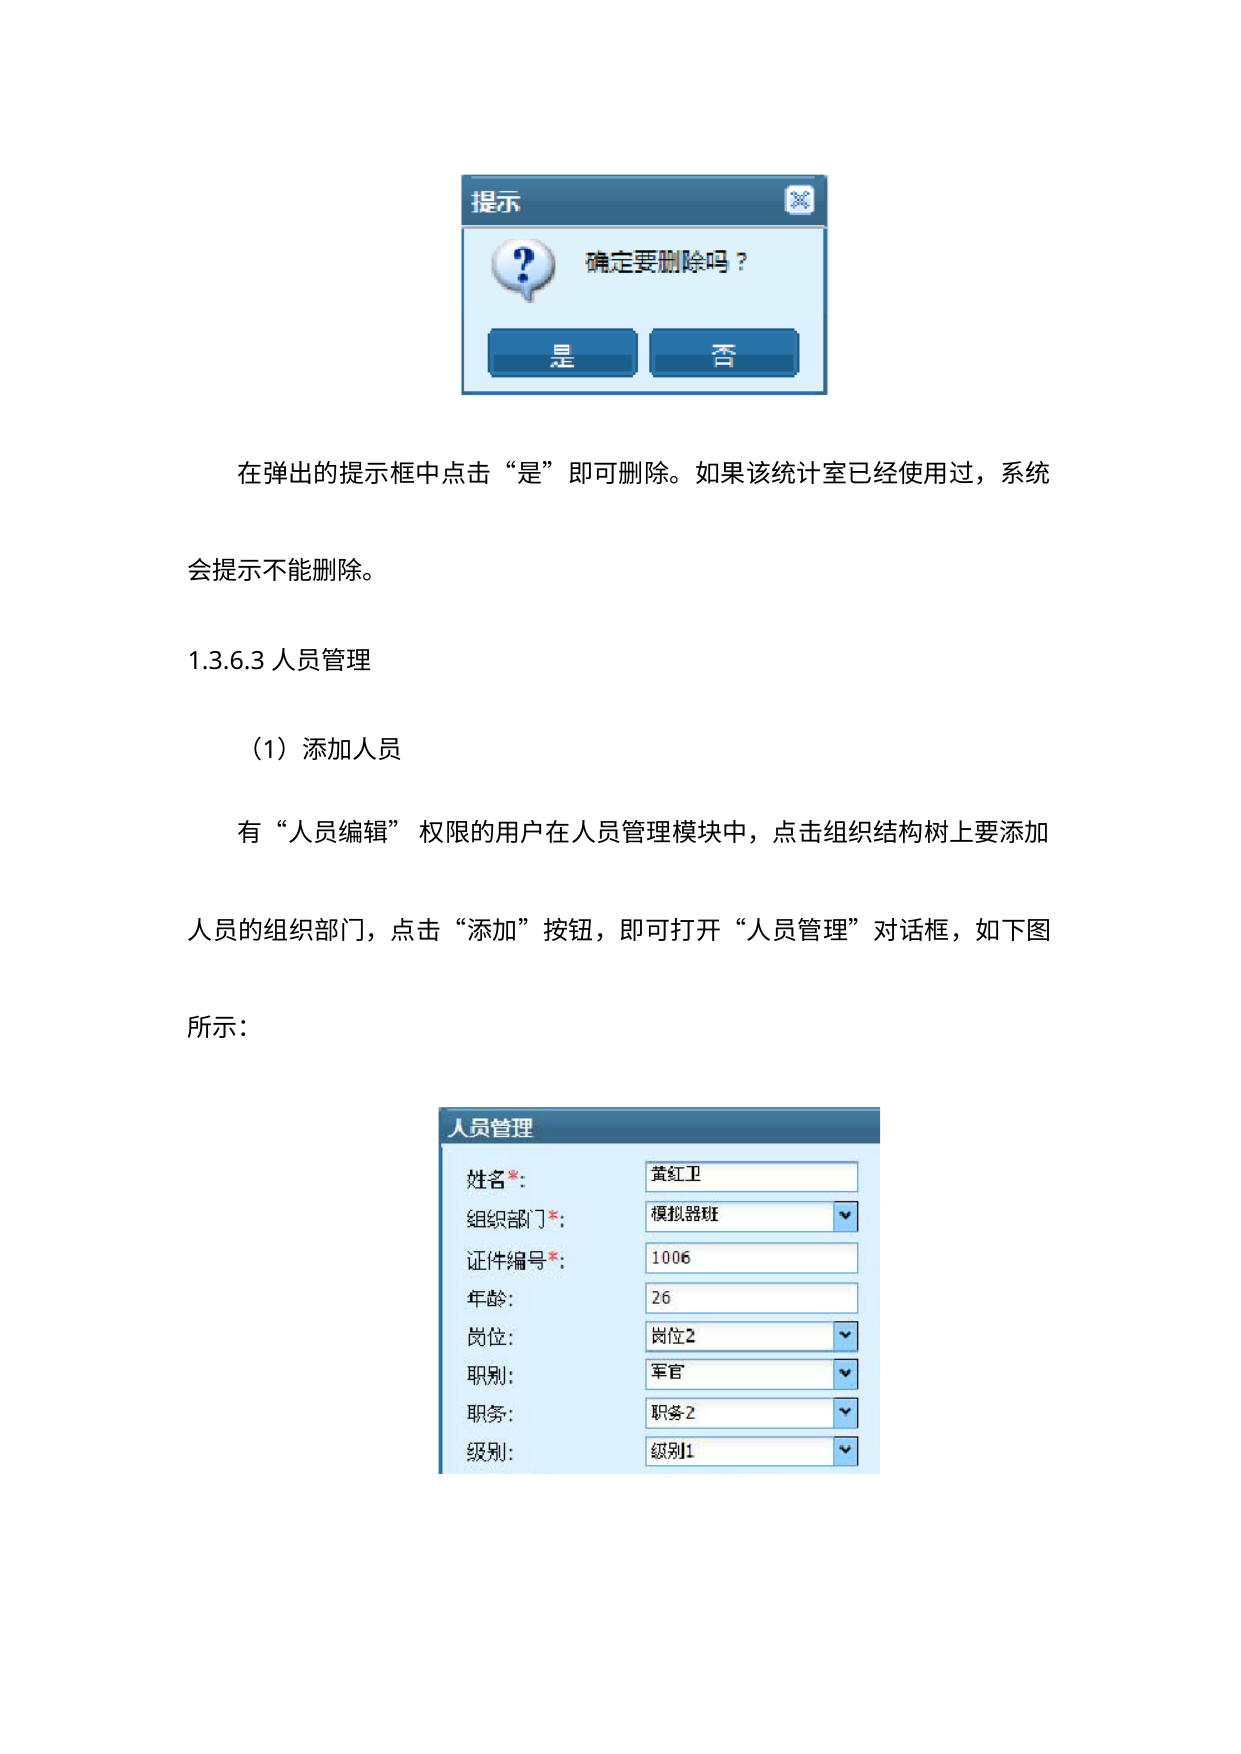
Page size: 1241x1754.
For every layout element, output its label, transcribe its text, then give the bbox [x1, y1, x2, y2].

picture [404, 162, 886, 409]
text 在弹出的提示框中点击“是”即可删除。如果该统计室已经使用过，系统会提示不能删除。 [187, 439, 1053, 601]
text （1）添加人员 [187, 715, 1053, 780]
text 有“人员编辑” 权限的用户在人员管理模块中，点击组织结构树上要添加人员的组织部门，点击“添加”按钮，即可打开“人员管理”对话框，如下图所示： [187, 798, 1053, 1058]
picture [410, 1076, 880, 1474]
subtitle 人员管理 [187, 626, 1053, 691]
